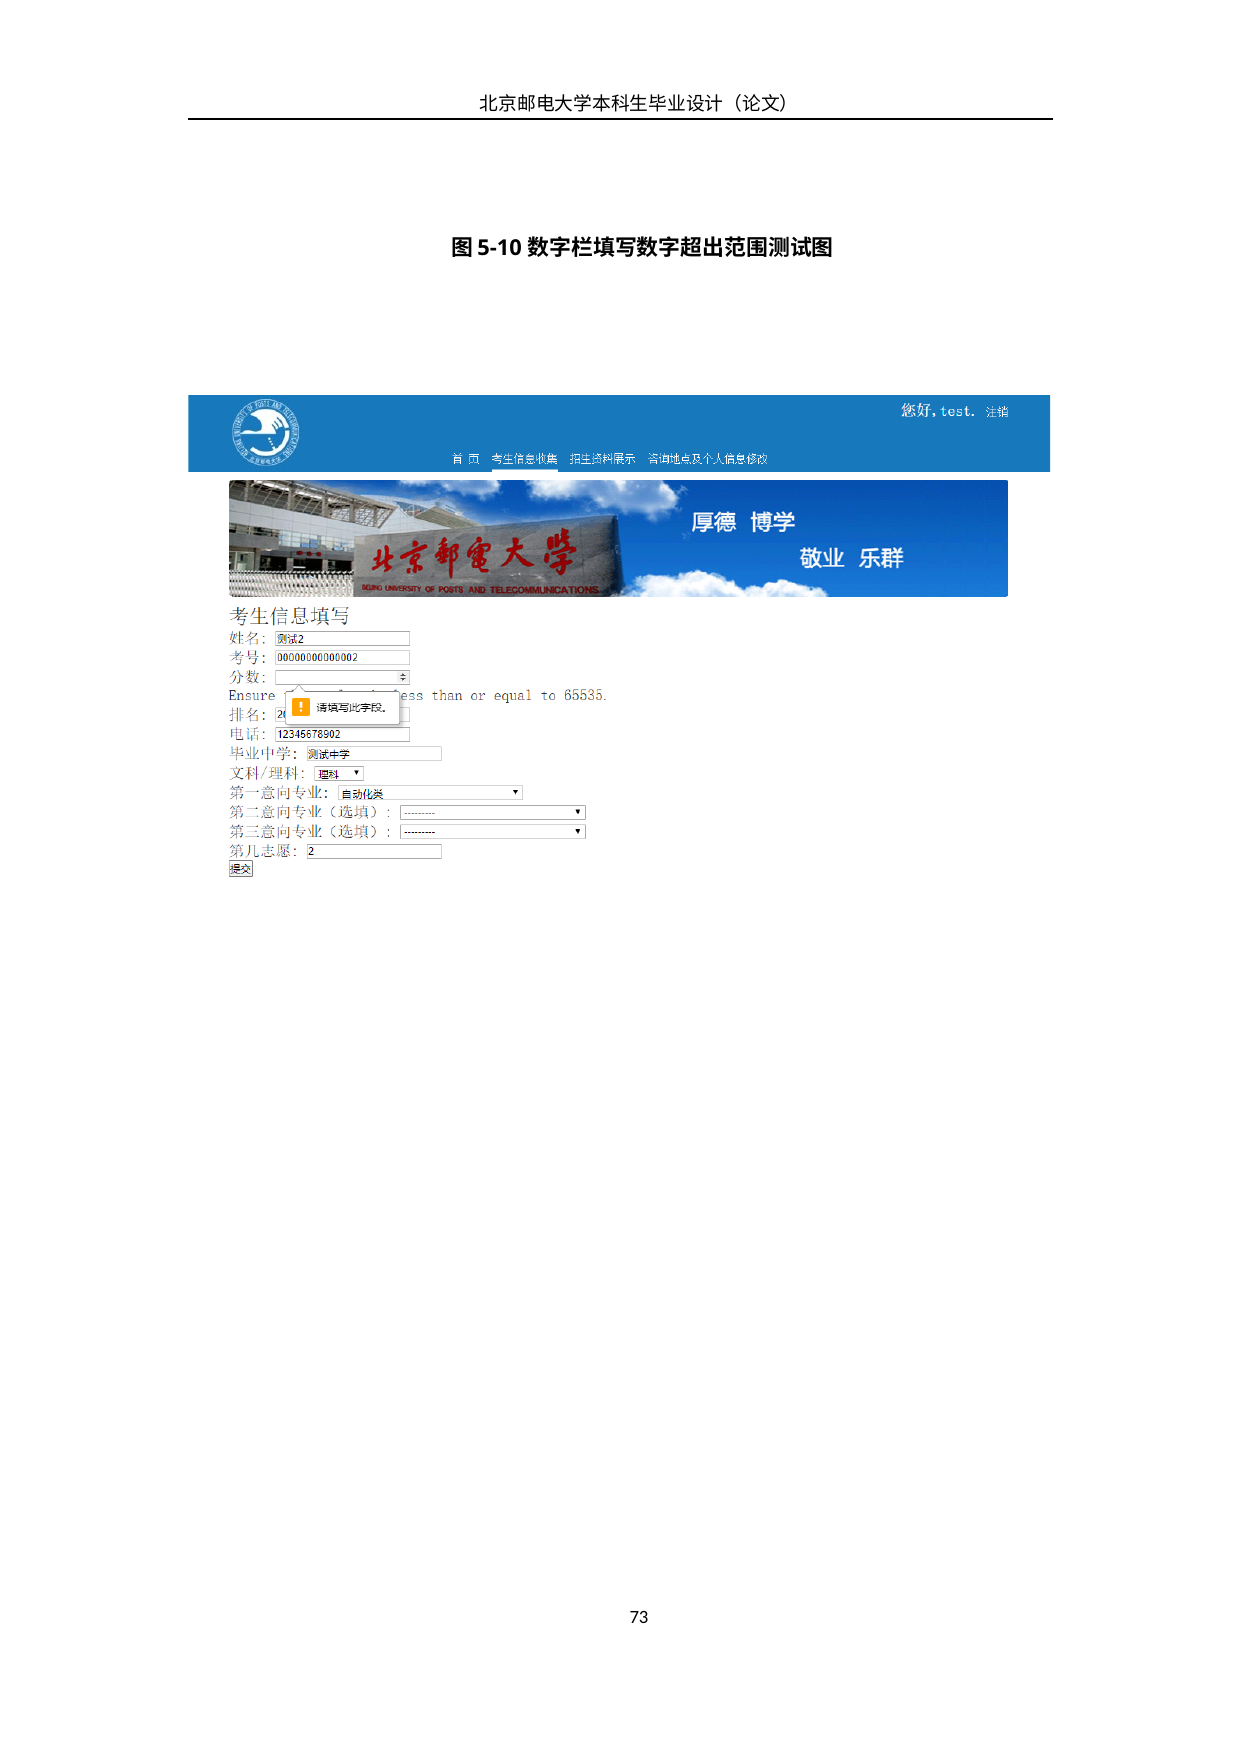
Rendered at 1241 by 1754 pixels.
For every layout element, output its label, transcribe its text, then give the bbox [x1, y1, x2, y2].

picture [187, 395, 1050, 892]
subtitle 图5-10 数字栏填写数字超出范围测试图 [187, 230, 1053, 262]
